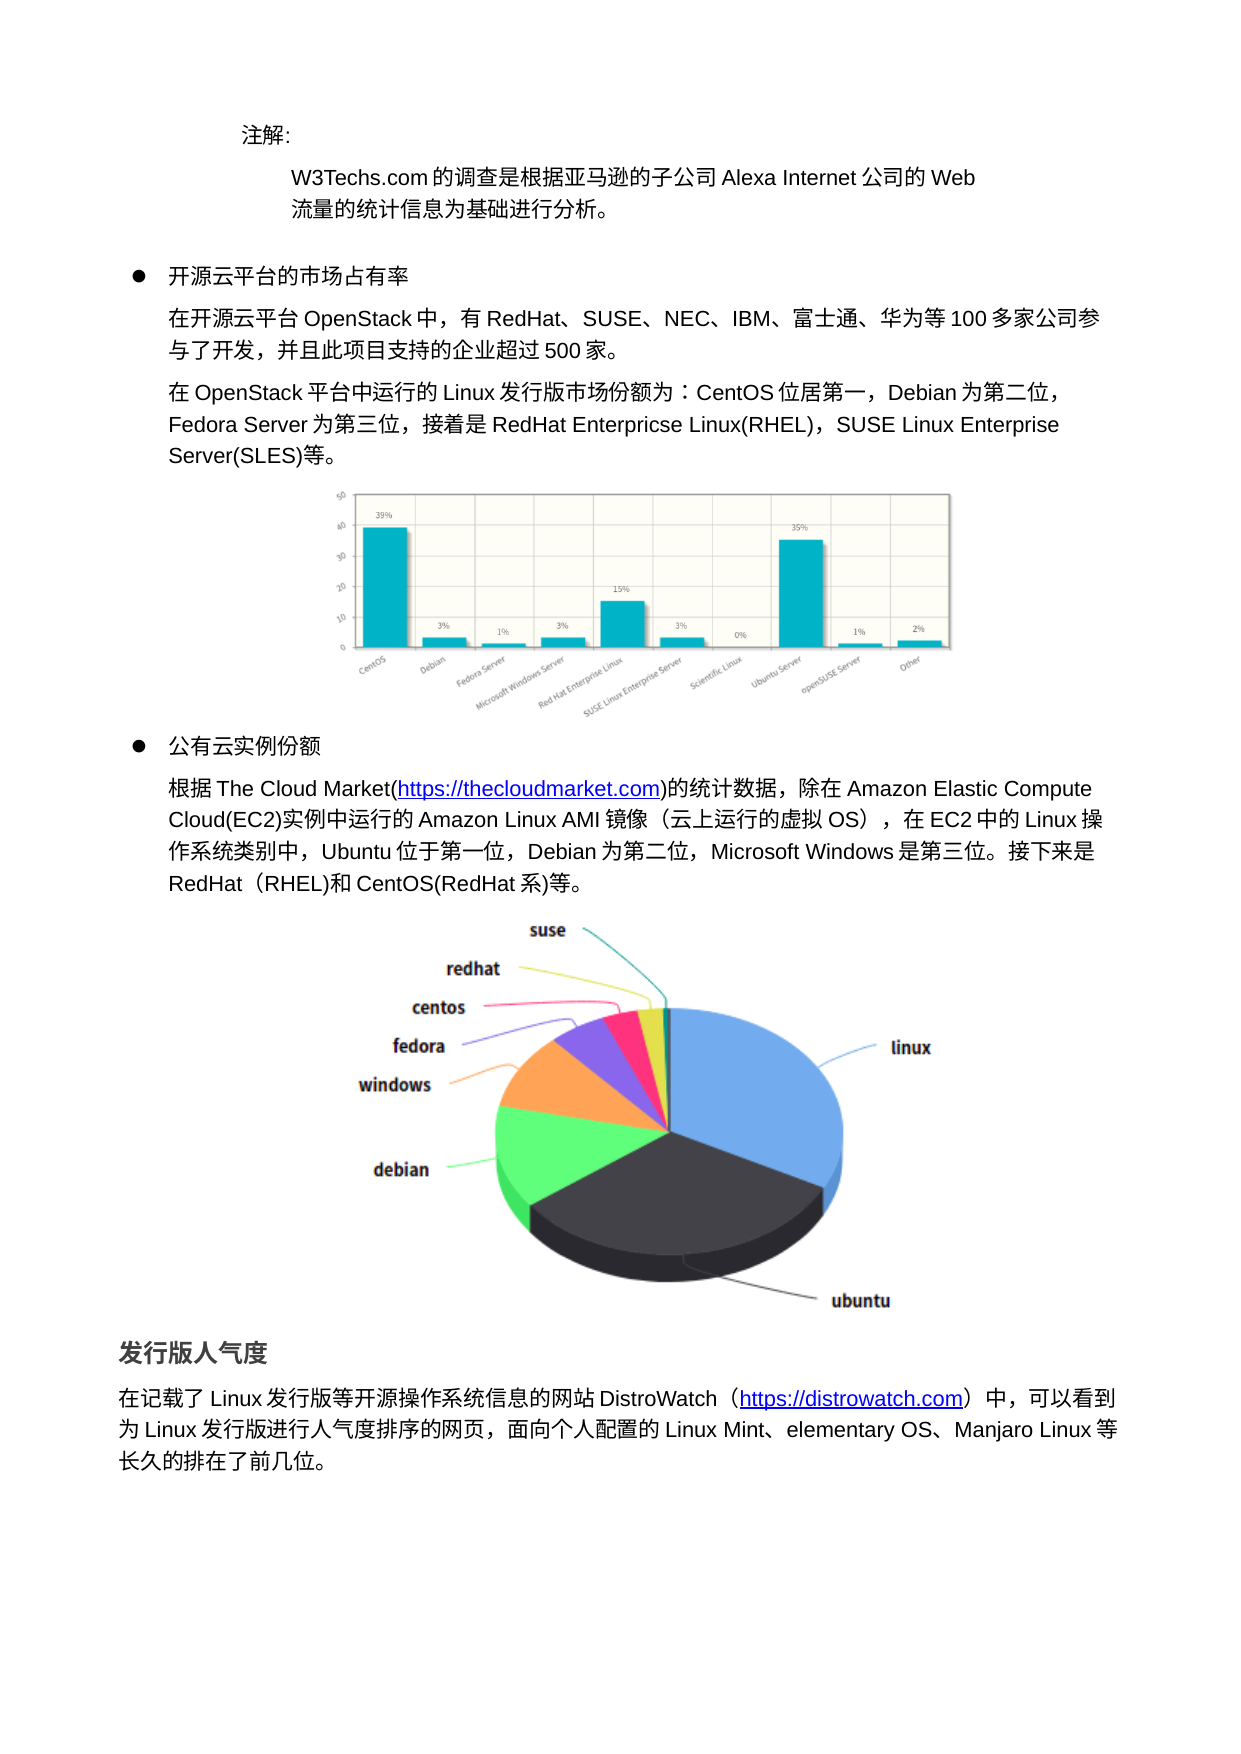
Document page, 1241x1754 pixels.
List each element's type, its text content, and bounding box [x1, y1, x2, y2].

text 根据The Cloud Market(https://thecloudmarket.com)的统计数据，除在Amazon Elastic Compute Cloud(EC2)实例中运行的Amazon Linux AMI镜像（云上运行的虚拟OS），在EC2中的Linux操作系统类别中，Ubuntu位于第一位，Debian为第二位，Microsoft Windows是第三位。接下来是RedHat（RHEL)和CentOS(RedHat系)等。 [168, 771, 1122, 897]
text 在开源云平台OpenStack中，有RedHat、SUSE、NEC、IBM、富士通、华为等100多家公司参与了开发，并且此项目支持的企业超过500家。 [168, 301, 1122, 364]
table_header 注解: [230, 118, 1011, 160]
list 开源云平台的市场占有率 [131, 259, 1122, 291]
table_cell W3Techs.com的调查是根据亚马逊的子公司Alexa Internet公司的Web流量的统计信息为基础进行分析。 [230, 160, 1011, 234]
picture [332, 480, 958, 719]
text 在记载了Linux发行版等开源操作系统信息的网站DistroWatch（https://distrowatch.com）中，可以看到为Linux发行版进行人气度排序的网页，面向个人配置的Linux Mint、elementary OS、Manjaro Linux等长久的排在了前几位。 [118, 1381, 1122, 1476]
text 在OpenStack平台中运行的Linux发行版市场份额为：CentOS位居第一，Debian为第二位，Fedora Server为第三位，接着是RedHat Enterpricse Linux(RHEL)，SUSE Linux Enterprise Server(SLES)等。 [168, 375, 1122, 470]
list 公有云实例份额 [131, 729, 1122, 760]
picture [332, 907, 958, 1324]
subtitle 发行版人气度 [118, 1334, 1122, 1370]
